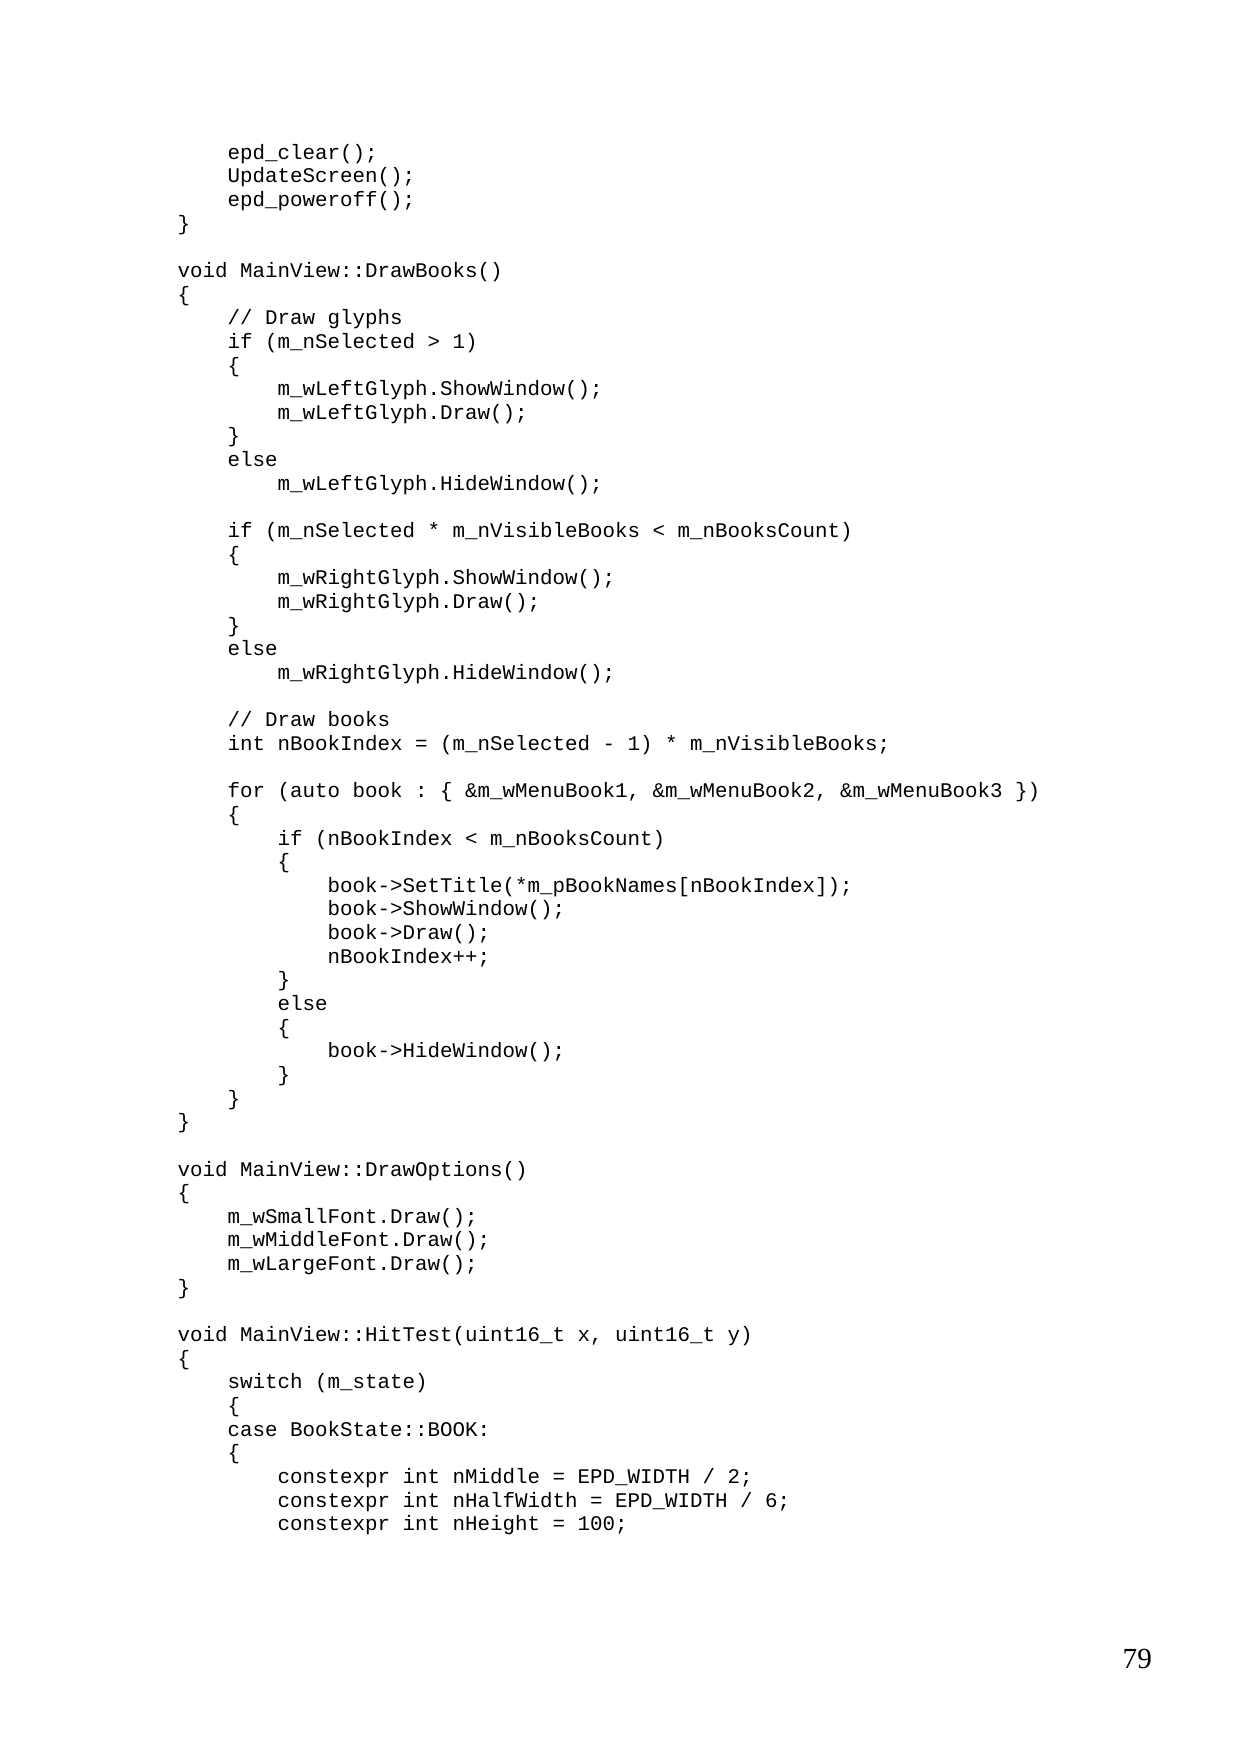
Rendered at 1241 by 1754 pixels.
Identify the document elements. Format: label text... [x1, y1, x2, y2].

text book->HideWindow(); [177, 1040, 1152, 1064]
text for (auto book : { &m_wMenuBook1, &m_wMenuBook2, &m_wMenuBook3 }) [177, 780, 1152, 804]
text book->ShowWindow(); [177, 898, 1152, 922]
text else [177, 638, 1152, 662]
text { [177, 284, 1152, 307]
text { [177, 1395, 1152, 1419]
text } [177, 615, 1152, 638]
text } [177, 969, 1152, 993]
text epd_clear(); [177, 142, 1152, 165]
text constexpr int nHeight = 100; [177, 1513, 1152, 1537]
text UpdateScreen(); [177, 165, 1152, 189]
text m_wLeftGlyph.ShowWindow(); [177, 378, 1152, 402]
text { [177, 1017, 1152, 1040]
text m_wMiddleFont.Draw(); [177, 1229, 1152, 1253]
text { [177, 544, 1152, 567]
text { [177, 1442, 1152, 1466]
text constexpr int nMiddle = EPD_WIDTH / 2; [177, 1466, 1152, 1489]
text epd_poweroff(); [177, 189, 1152, 213]
text // Draw books [177, 709, 1152, 733]
text m_wLeftGlyph.Draw(); [177, 402, 1152, 426]
text } [177, 426, 1152, 449]
text else [177, 993, 1152, 1017]
text { [177, 354, 1152, 378]
text switch (m_state) [177, 1371, 1152, 1395]
text m_wLargeFont.Draw(); [177, 1253, 1152, 1277]
text } [177, 213, 1152, 236]
text int nBookIndex = (m_nSelected - 1) * m_nVisibleBooks; [177, 733, 1152, 757]
text void MainView::HitTest(uint16_t x, uint16_t y) [177, 1324, 1152, 1348]
text } [177, 1064, 1152, 1088]
text } [177, 1277, 1152, 1300]
text if (m_nSelected * m_nVisibleBooks < m_nBooksCount) [177, 520, 1152, 544]
text m_wLeftGlyph.HideWindow(); [177, 473, 1152, 496]
text } [177, 1111, 1152, 1135]
text m_wRightGlyph.Draw(); [177, 591, 1152, 615]
text { [177, 1182, 1152, 1206]
text m_wSmallFont.Draw(); [177, 1206, 1152, 1229]
text case BookState::BOOK: [177, 1419, 1152, 1442]
text if (nBookIndex < m_nBooksCount) [177, 827, 1152, 851]
text book->SetTitle(*m_pBookNames[nBookIndex]); [177, 875, 1152, 898]
text { [177, 804, 1152, 827]
text nBookIndex++; [177, 946, 1152, 969]
text book->Draw(); [177, 922, 1152, 946]
text if (m_nSelected > 1) [177, 331, 1152, 354]
text } [177, 1088, 1152, 1111]
text constexpr int nHalfWidth = EPD_WIDTH / 6; [177, 1489, 1152, 1513]
text void MainView::DrawBooks() [177, 260, 1152, 284]
text { [177, 1348, 1152, 1371]
text else [177, 449, 1152, 473]
text { [177, 851, 1152, 875]
text m_wRightGlyph.HideWindow(); [177, 662, 1152, 686]
text // Draw glyphs [177, 307, 1152, 331]
text m_wRightGlyph.ShowWindow(); [177, 567, 1152, 591]
text void MainView::DrawOptions() [177, 1158, 1152, 1182]
